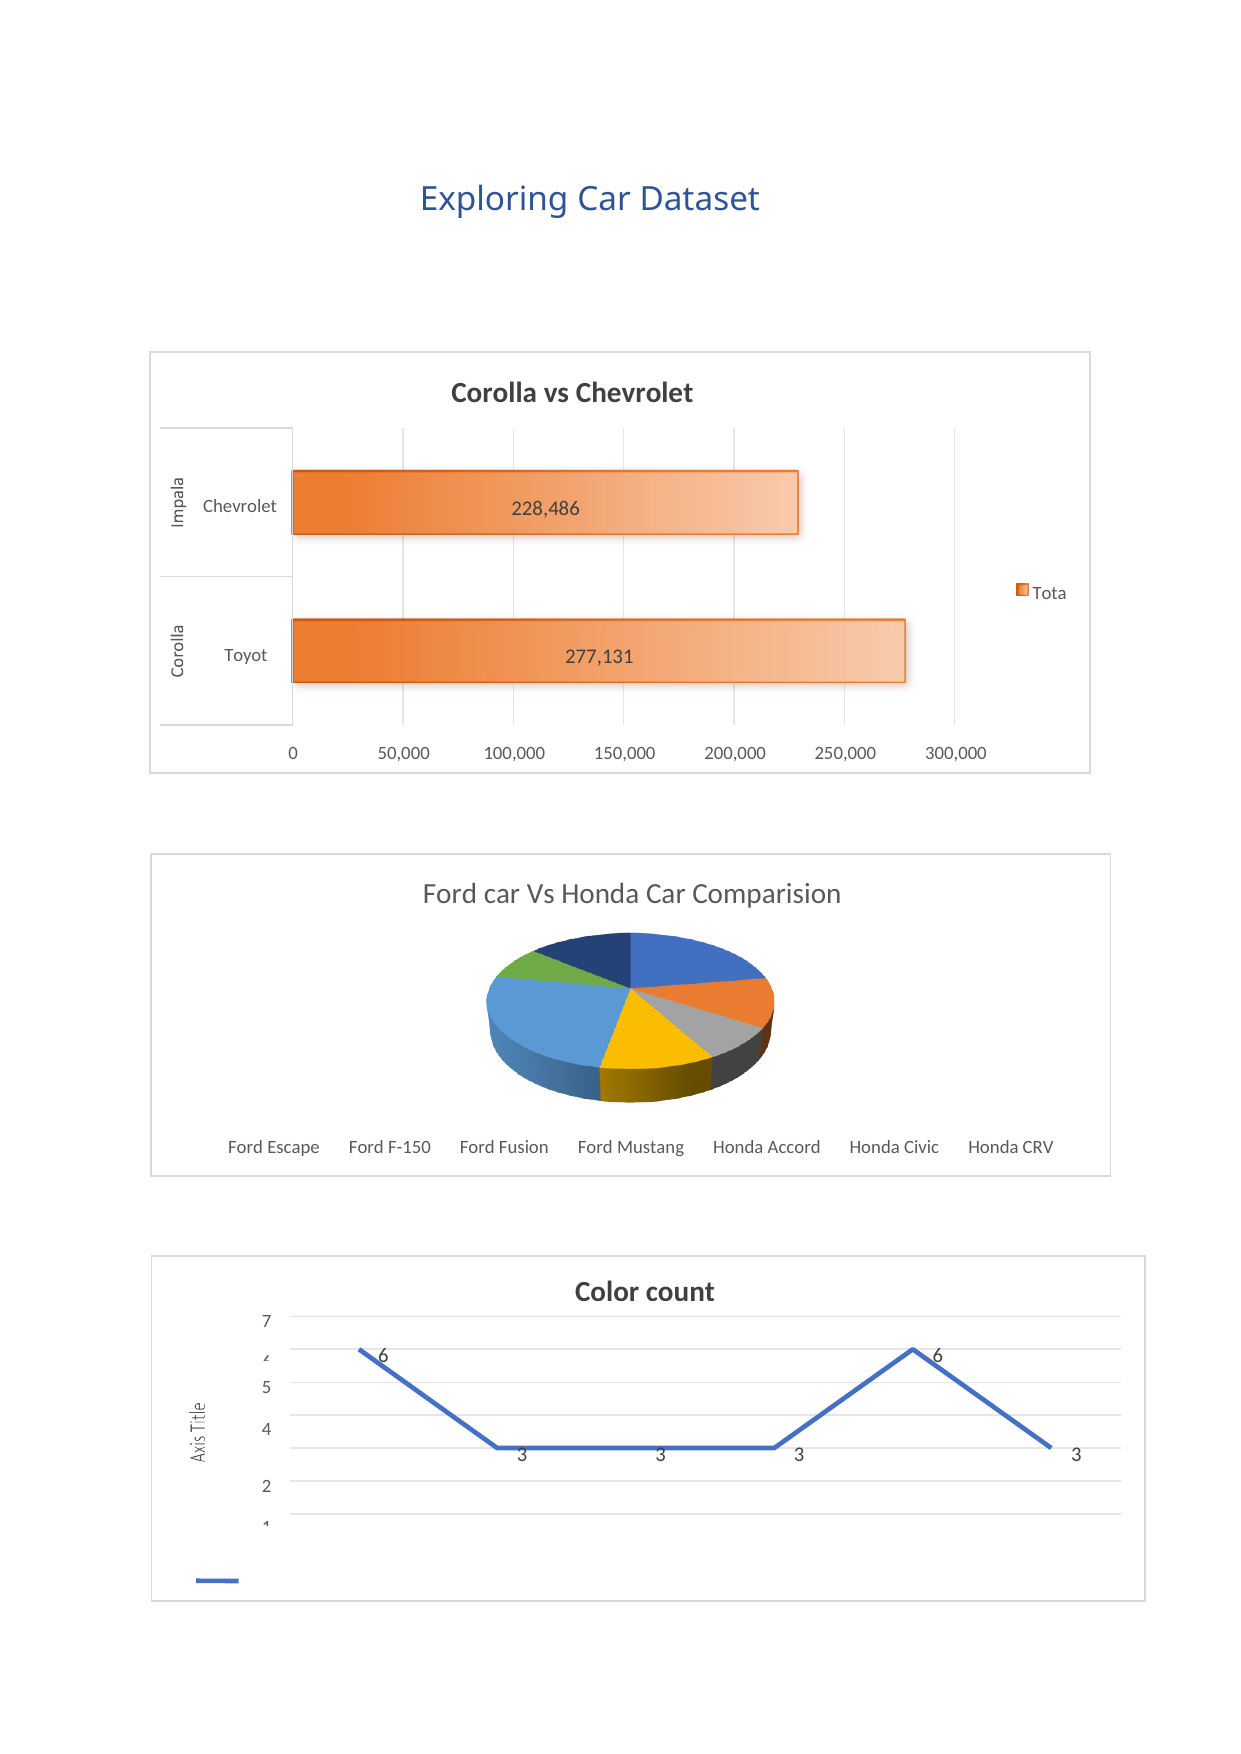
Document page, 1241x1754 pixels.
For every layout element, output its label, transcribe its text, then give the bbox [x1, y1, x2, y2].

picture [293, 611, 918, 695]
picture [293, 463, 810, 547]
subtitle Exploring Car Dataset [233, 175, 946, 220]
picture [189, 1403, 205, 1462]
picture [1015, 582, 1029, 596]
picture [486, 932, 775, 1103]
